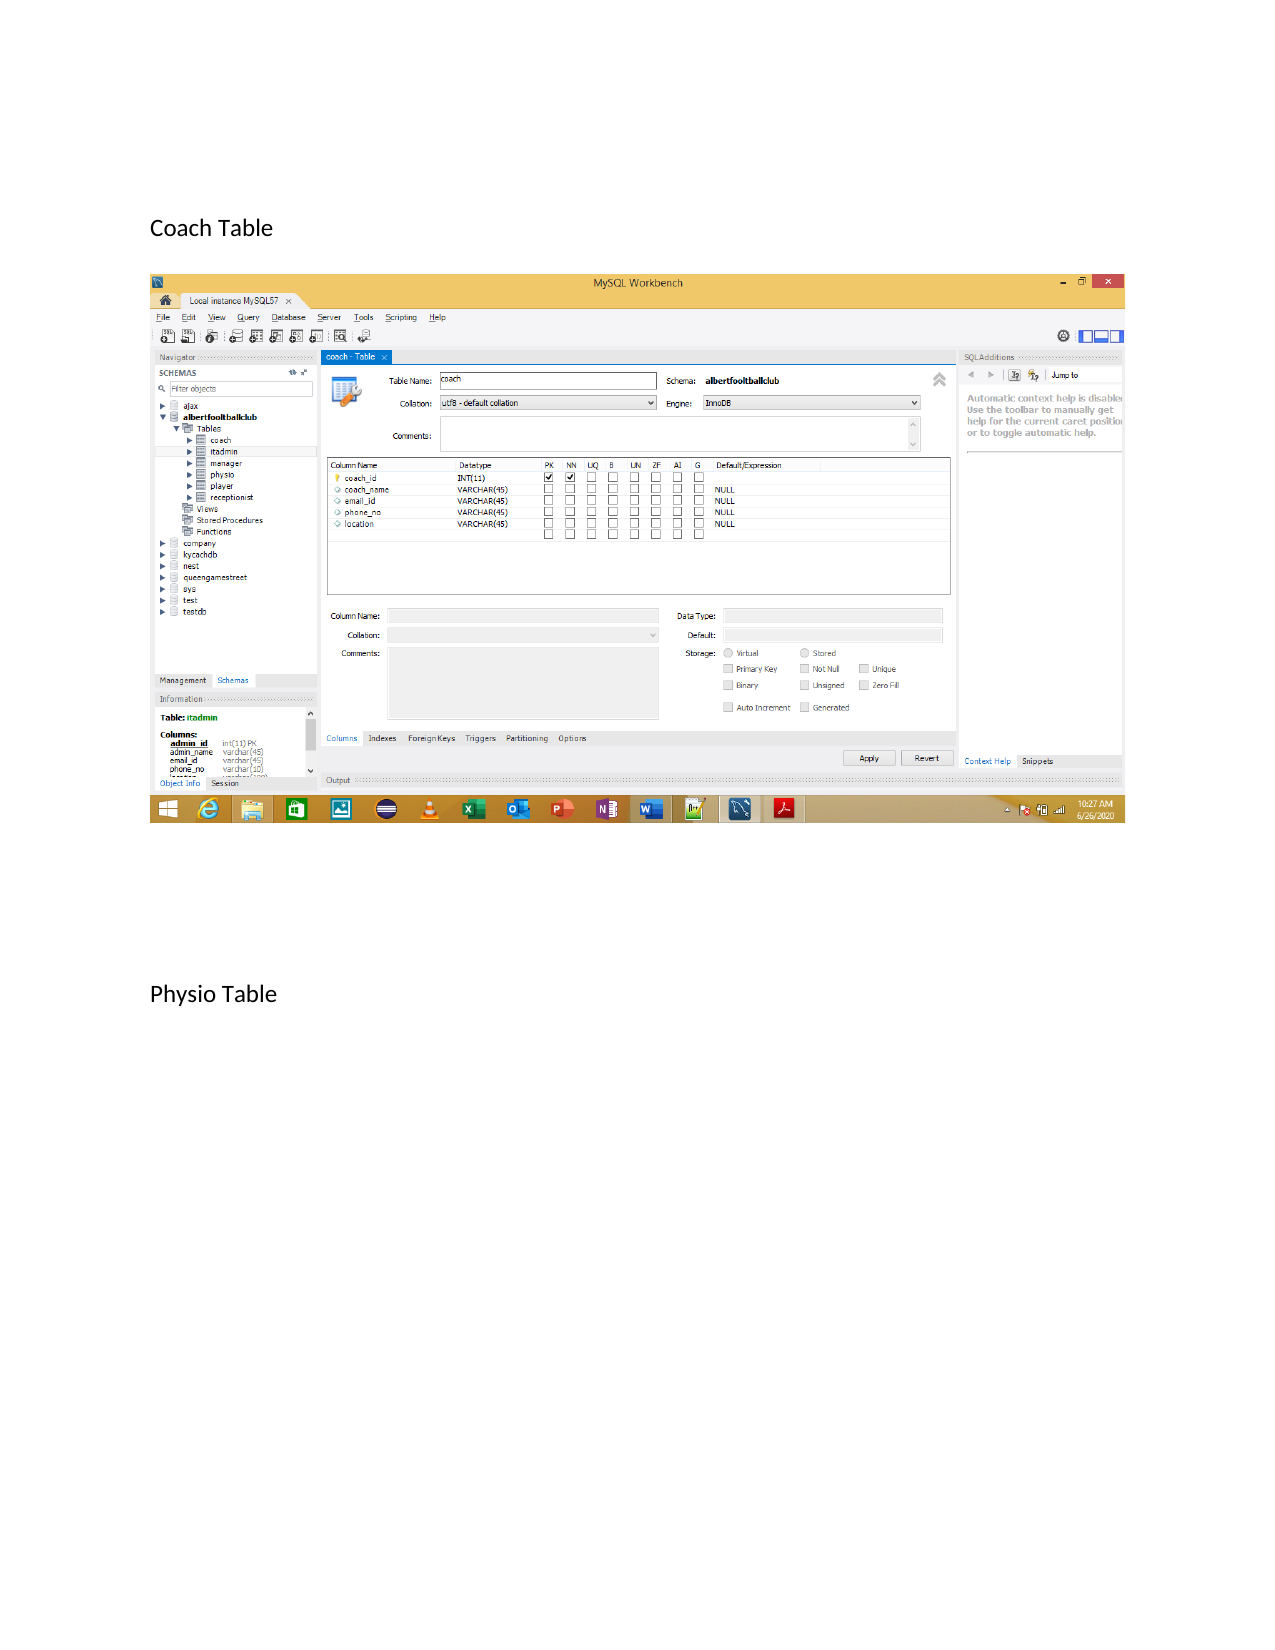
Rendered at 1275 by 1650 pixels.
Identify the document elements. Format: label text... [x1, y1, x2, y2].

text Physio Table [150, 978, 1125, 1009]
text Coach Table [150, 212, 1125, 243]
picture [150, 274, 1125, 823]
